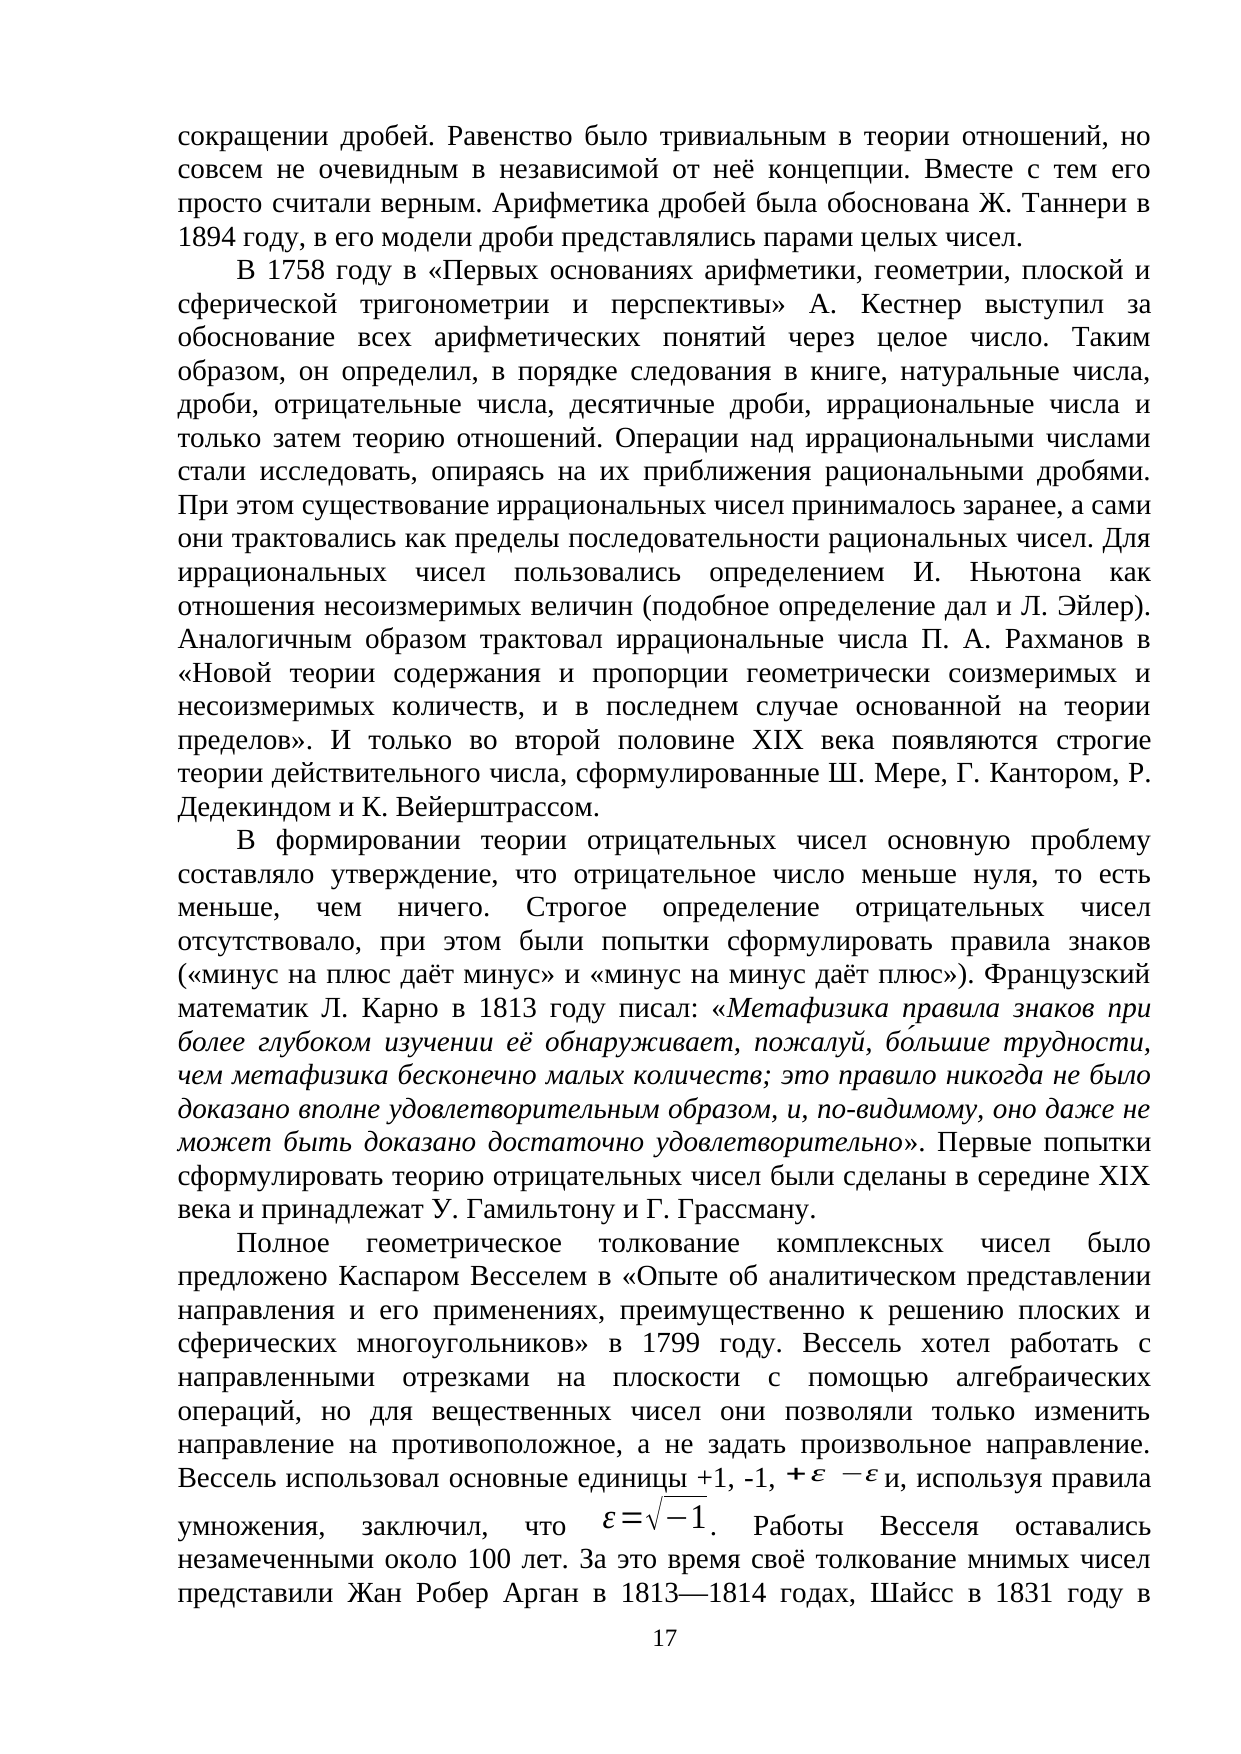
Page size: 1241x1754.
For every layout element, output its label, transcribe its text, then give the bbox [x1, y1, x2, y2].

text В формировании теории отрицательных чисел основную проблему составляло утверждение, что отрицательное число меньше нуля, то есть меньше, чем ничего. Строгое определение отрицательных чисел отсутствовало, при этом были попытки сформулировать правила знаков («минус на плюс даёт минус» и «минус на минус даёт плюс»). Французский математик Л. Карно в 1813 году писал: «Метафизика правила знаков при более глубоком изучении её обнаруживает, пожалуй, бо́льшие трудности, чем метафизика бесконечно малых количеств; это правило никогда не было доказано вполне удовлетворительным образом, и, по-видимому, оно даже не может быть доказано достаточно удовлетворительно». Первые попытки сформулировать теорию отрицательных чисел были сделаны в середине XIX века и принадлежат У. Гамильтону и Г. Грассману. [177, 822, 1152, 1225]
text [177, 1225, 1152, 1608]
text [177, 118, 1152, 252]
text В 1758 году в «Первых основаниях арифметики, геометрии, плоской и сферической тригонометрии и перспективы» А. Кестнер выступил за обоснование всех арифметических понятий через целое число. Таким образом, он определил, в порядке следования в книге, натуральные числа, дроби, отрицательные числа, десятичные дроби, иррациональные числа и только затем теорию отношений. Операции над иррациональными числами стали исследовать, опираясь на их приближения рациональными дробями. При этом существование иррациональных чисел принималось заранее, а сами они трактовались как пределы последовательности рациональных чисел. Для иррациональных чисел пользовались определением И. Ньютона как отношения несоизмеримых величин (подобное определение дал и Л. Эйлер). Аналогичным образом трактовал иррациональные числа П. А. Рахманов в «Новой теории содержания и пропорции геометрически соизмеримых и несоизмеримых количеств, и в последнем случае основанной на теории пределов». И только во второй половине XIX века появляются строгие теории действительного числа, сформулированные Ш. Мере, Г. Кантором, Р. Дедекиндом и К. Вейерштрассом. [177, 252, 1152, 822]
